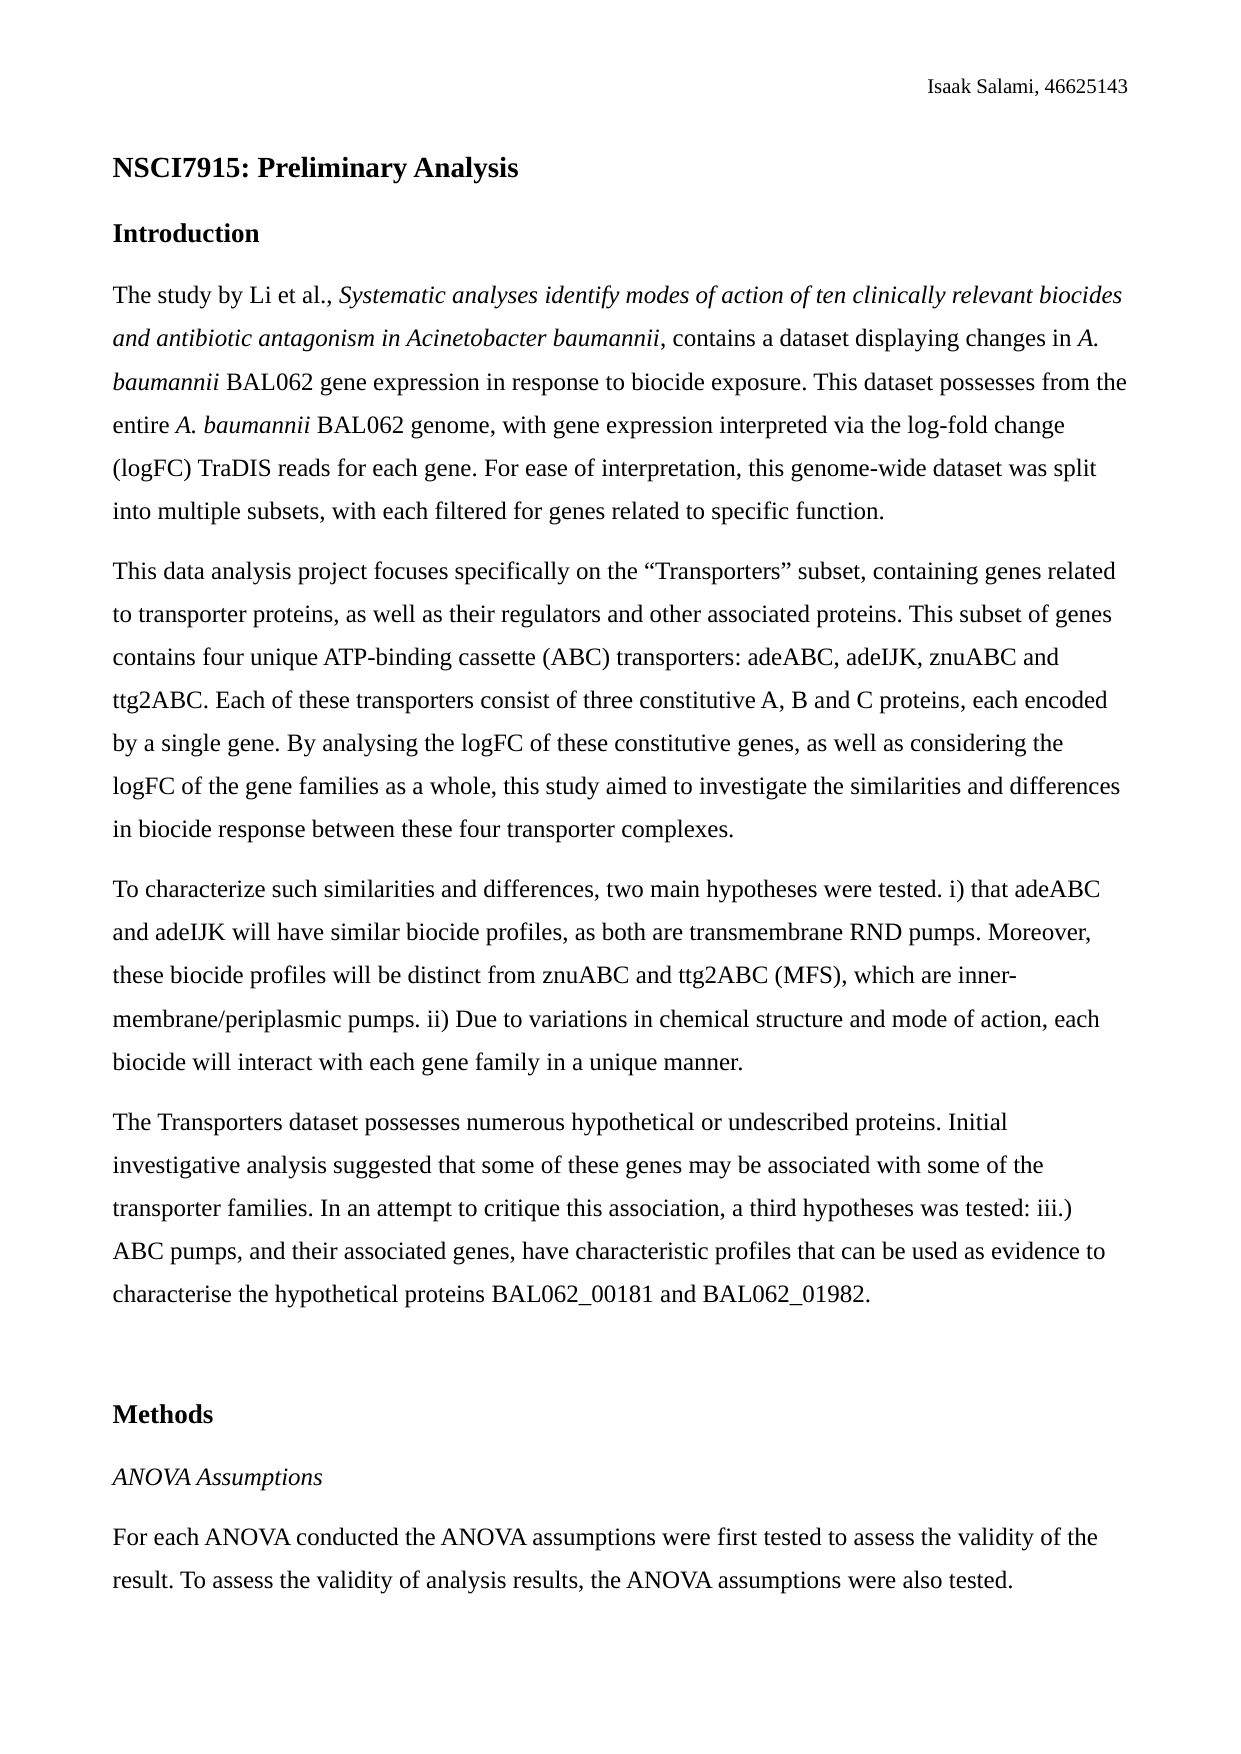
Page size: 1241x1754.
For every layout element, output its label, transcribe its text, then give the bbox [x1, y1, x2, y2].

text Introduction [112, 217, 1128, 248]
text The study by Li et al., Systematic analyses identify modes of action of ten clinically relevant biocides and antibiotic antagonism in Acinetobacter baumannii, contains a dataset displaying changes in A. baumannii BAL062 gene expression in response to biocide exposure. This dataset possesses from the entire A. baumannii BAL062 genome, with gene expression interpreted via the log-fold change (logFC) TraDIS reads for each gene. For ease of interpretation, this genome-wide dataset was split into multiple subsets, with each filtered for genes related to specific function. [112, 280, 1128, 525]
text ANOVA Assumptions [112, 1462, 1128, 1491]
text This data analysis project focuses specifically on the “Transporters” subset, containing genes related to transporter proteins, as well as their regulators and other associated proteins. This subset of genes contains four unique ATP-binding cassette (ABC) transporters: adeABC, adeIJK, znuABC and ttg2ABC. Each of these transporters consist of three constitutive A, B and C proteins, each encoded by a single gene. By analysing the logFC of these constitutive genes, as well as considering the logFC of the gene families as a whole, this study aimed to investigate the similarities and differences in biocide response between these four transporter complexes. [112, 556, 1128, 843]
text Methods [112, 1399, 1128, 1430]
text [112, 1522, 1128, 1594]
text NSCI7915: Preliminary Analysis [112, 150, 1128, 183]
text To characterize such similarities and differences, two main hypotheses were tested. i) that adeABC and adeIJK will have similar biocide profiles, as both are transmembrane RND pumps. Moreover, these biocide profiles will be distinct from znuABC and ttg2ABC (MFS), which are inner-membrane/periplasmic pumps. ii) Due to variations in chemical structure and mode of action, each biocide will interact with each gene family in a unique manner. [112, 874, 1128, 1076]
text The Transporters dataset possesses numerous hypothetical or undescribed proteins. Initial investigative analysis suggested that some of these genes may be associated with some of the transporter families. In an attempt to critique this association, a third hypotheses was tested: iii.) ABC pumps, and their associated genes, have characteristic profiles that can be used as evidence to characterise the hypothetical proteins BAL062_00181 and BAL062_01982. [112, 1107, 1128, 1308]
